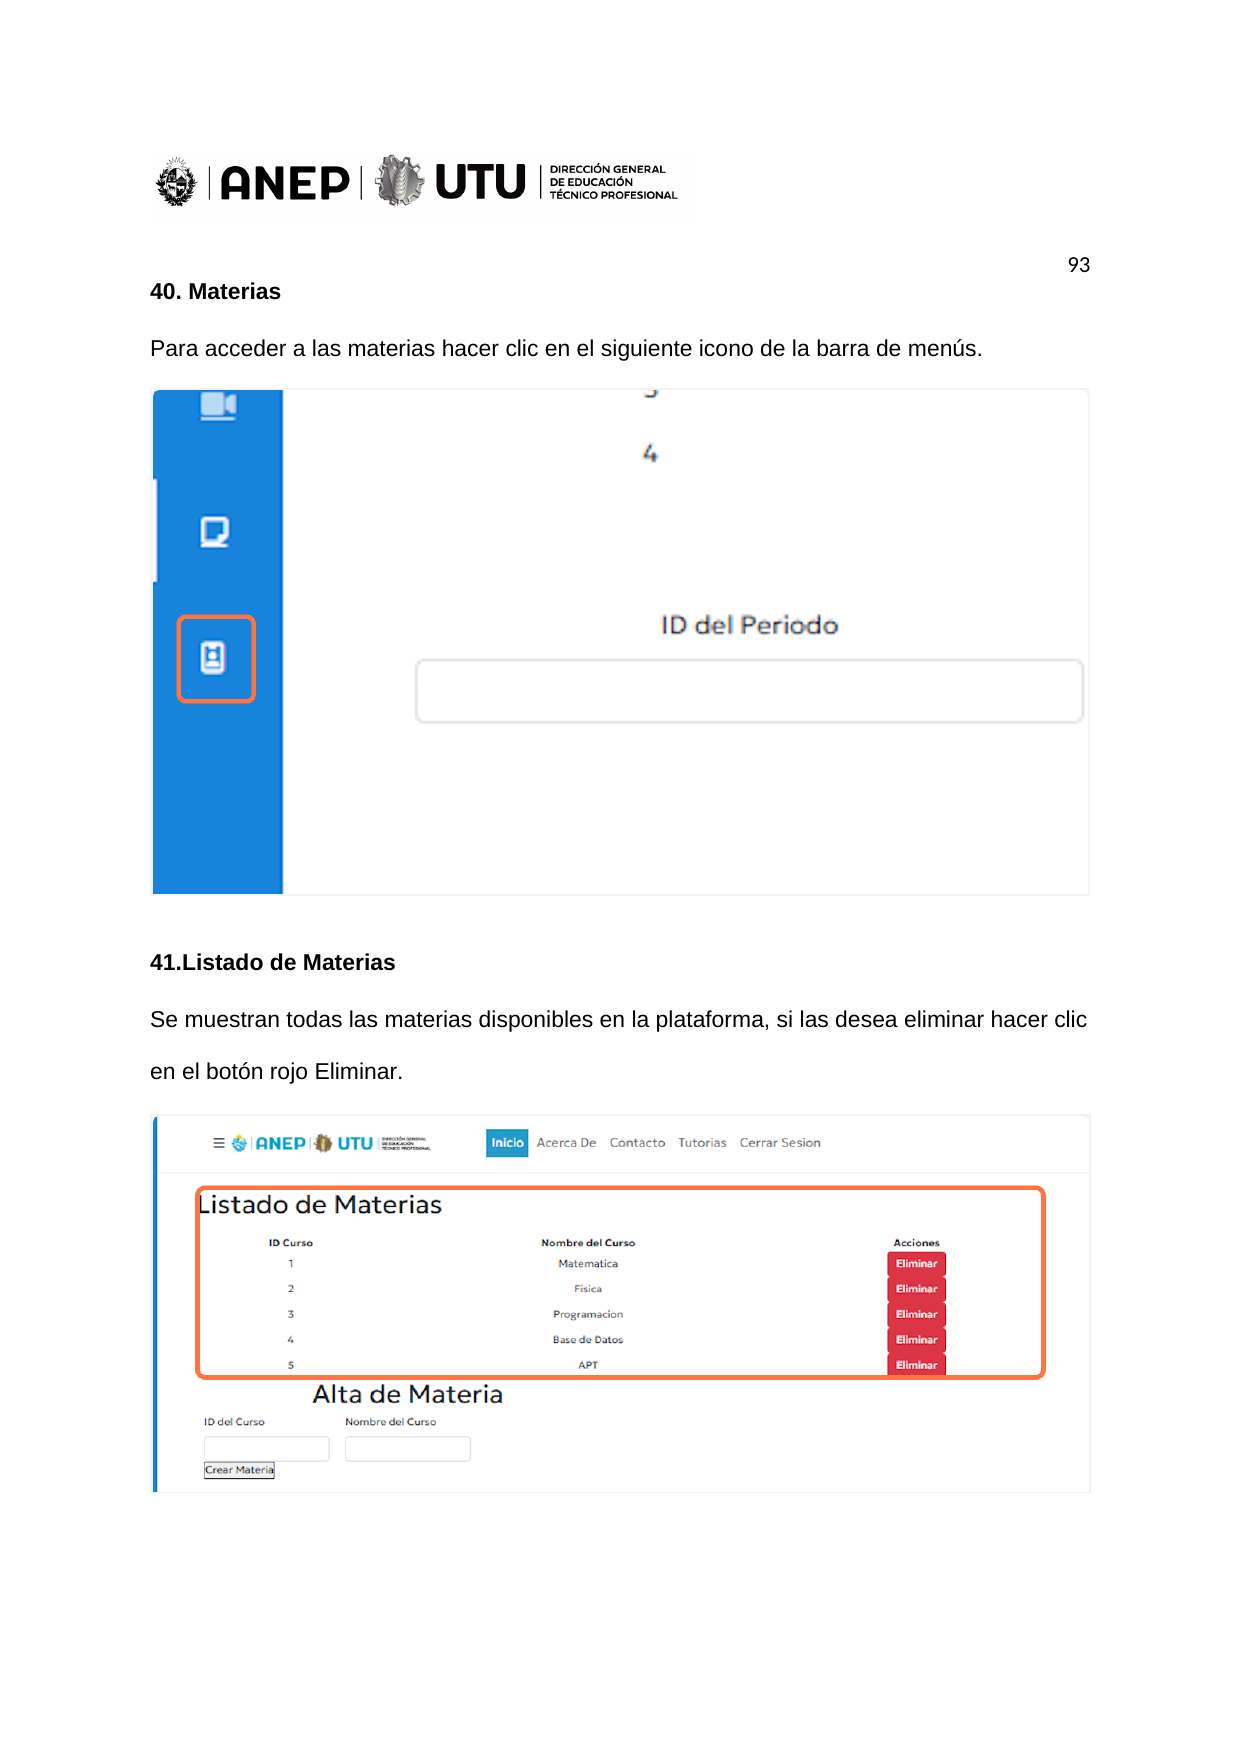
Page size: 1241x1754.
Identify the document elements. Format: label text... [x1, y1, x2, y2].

picture [152, 389, 1089, 894]
picture [150, 150, 691, 224]
text Para acceder a las materias hacer clic en el siguiente icono de la barra de menús. [150, 335, 1090, 361]
text Se muestran todas las materias disponibles en la plataforma, si las desea eliminar hacer clic en el botón rojo Eliminar. [150, 1006, 1090, 1085]
subtitle 40. Materias [150, 278, 1090, 304]
subtitle 41.Listado de Materias [150, 949, 1090, 975]
picture [152, 1115, 1089, 1492]
